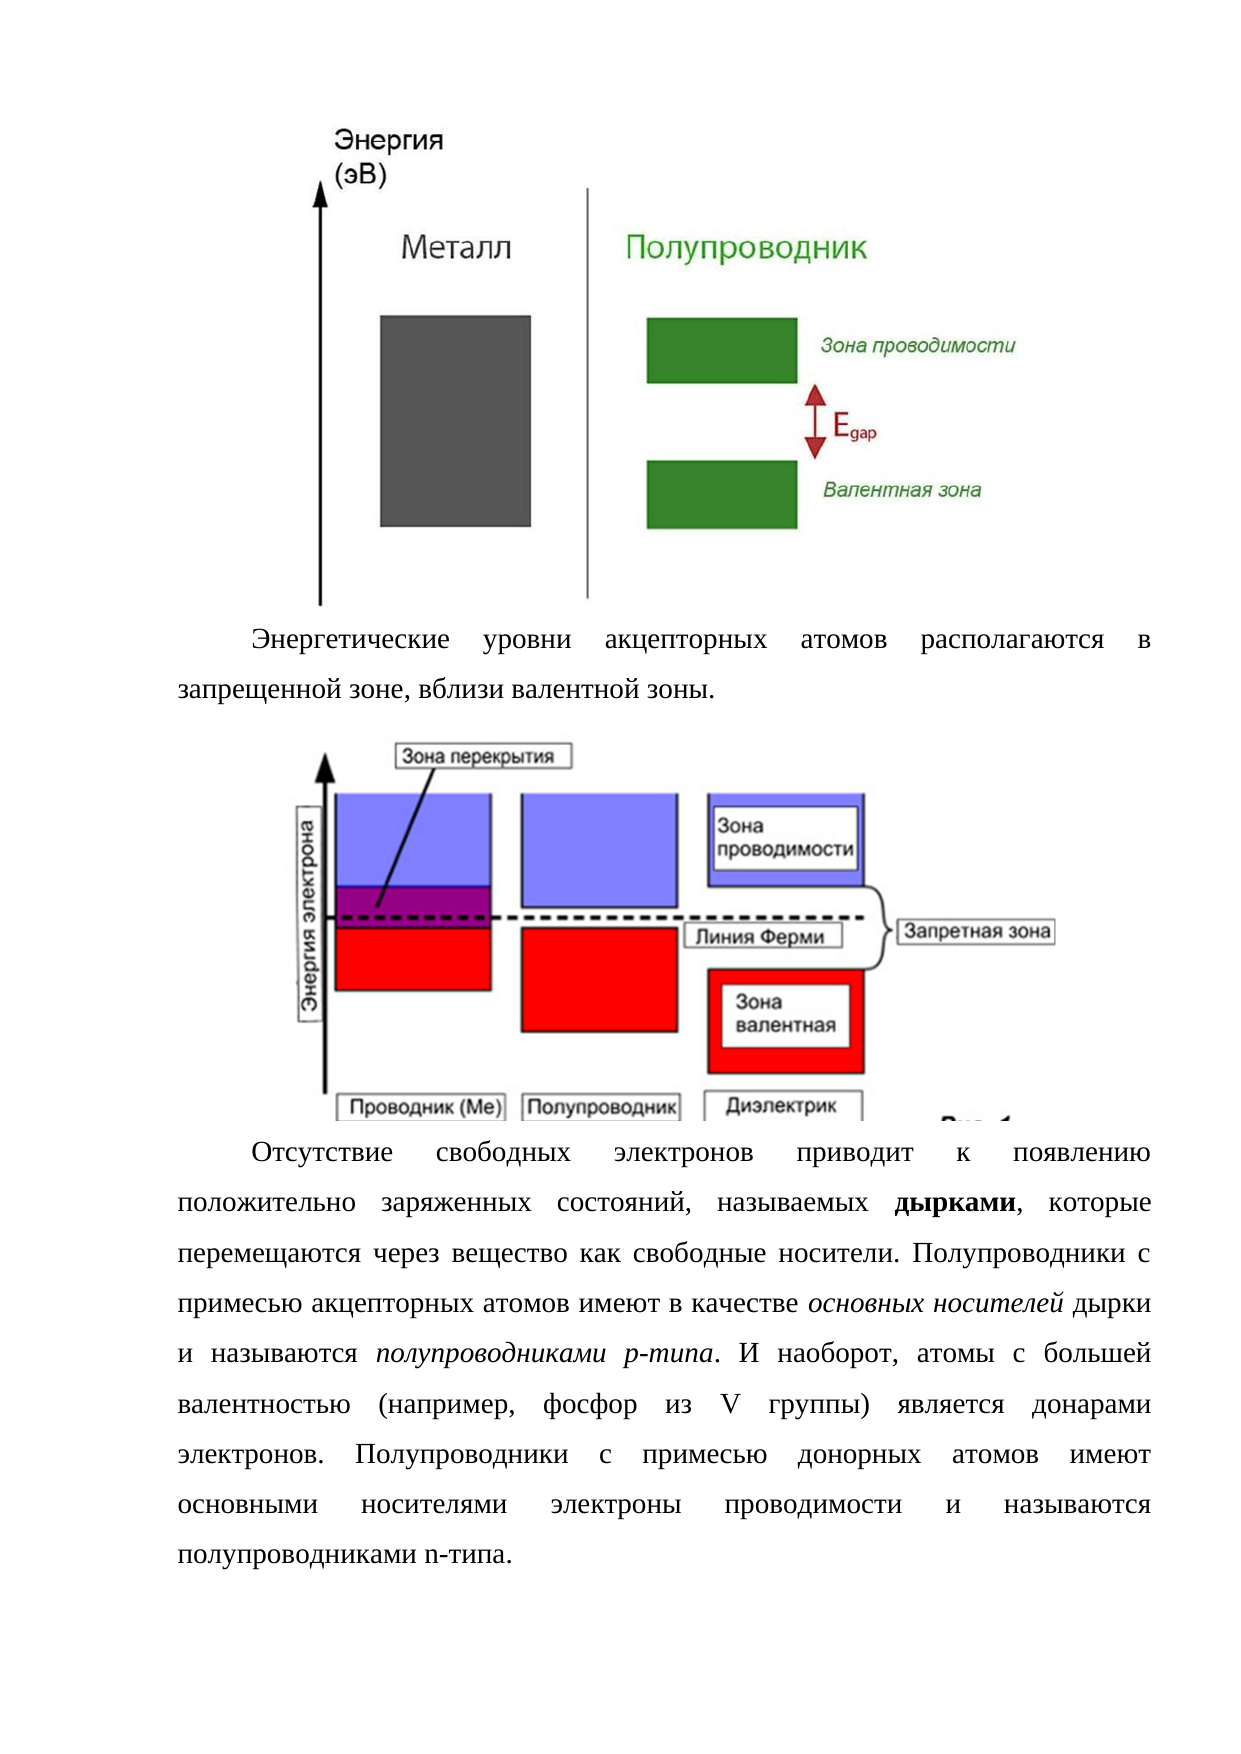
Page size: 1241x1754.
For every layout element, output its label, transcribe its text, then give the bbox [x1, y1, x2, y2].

picture [295, 118, 1034, 607]
text Энергетические уровни акцепторных атомов располагаются в запрещенной зоне, вблизи валентной зоны. [177, 621, 1152, 705]
text Отсутствие свободных электронов приводит к появлению положительно заряженных состояний, называемых дырками, которые перемещаются через вещество как свободные носители. Полупроводники с примесью акцепторных атомов имеют в качестве основных носителей дырки и называются полупроводниками р-типа. И наоборот, атомы с большей валентностью (например, фосфор из V группы) является донарами электронов. Полупроводники с примесью донорных атомов имеют основными носителями электроны проводимости и называются полупроводниками n-типа. [177, 1134, 1152, 1570]
picture [273, 721, 1056, 1121]
